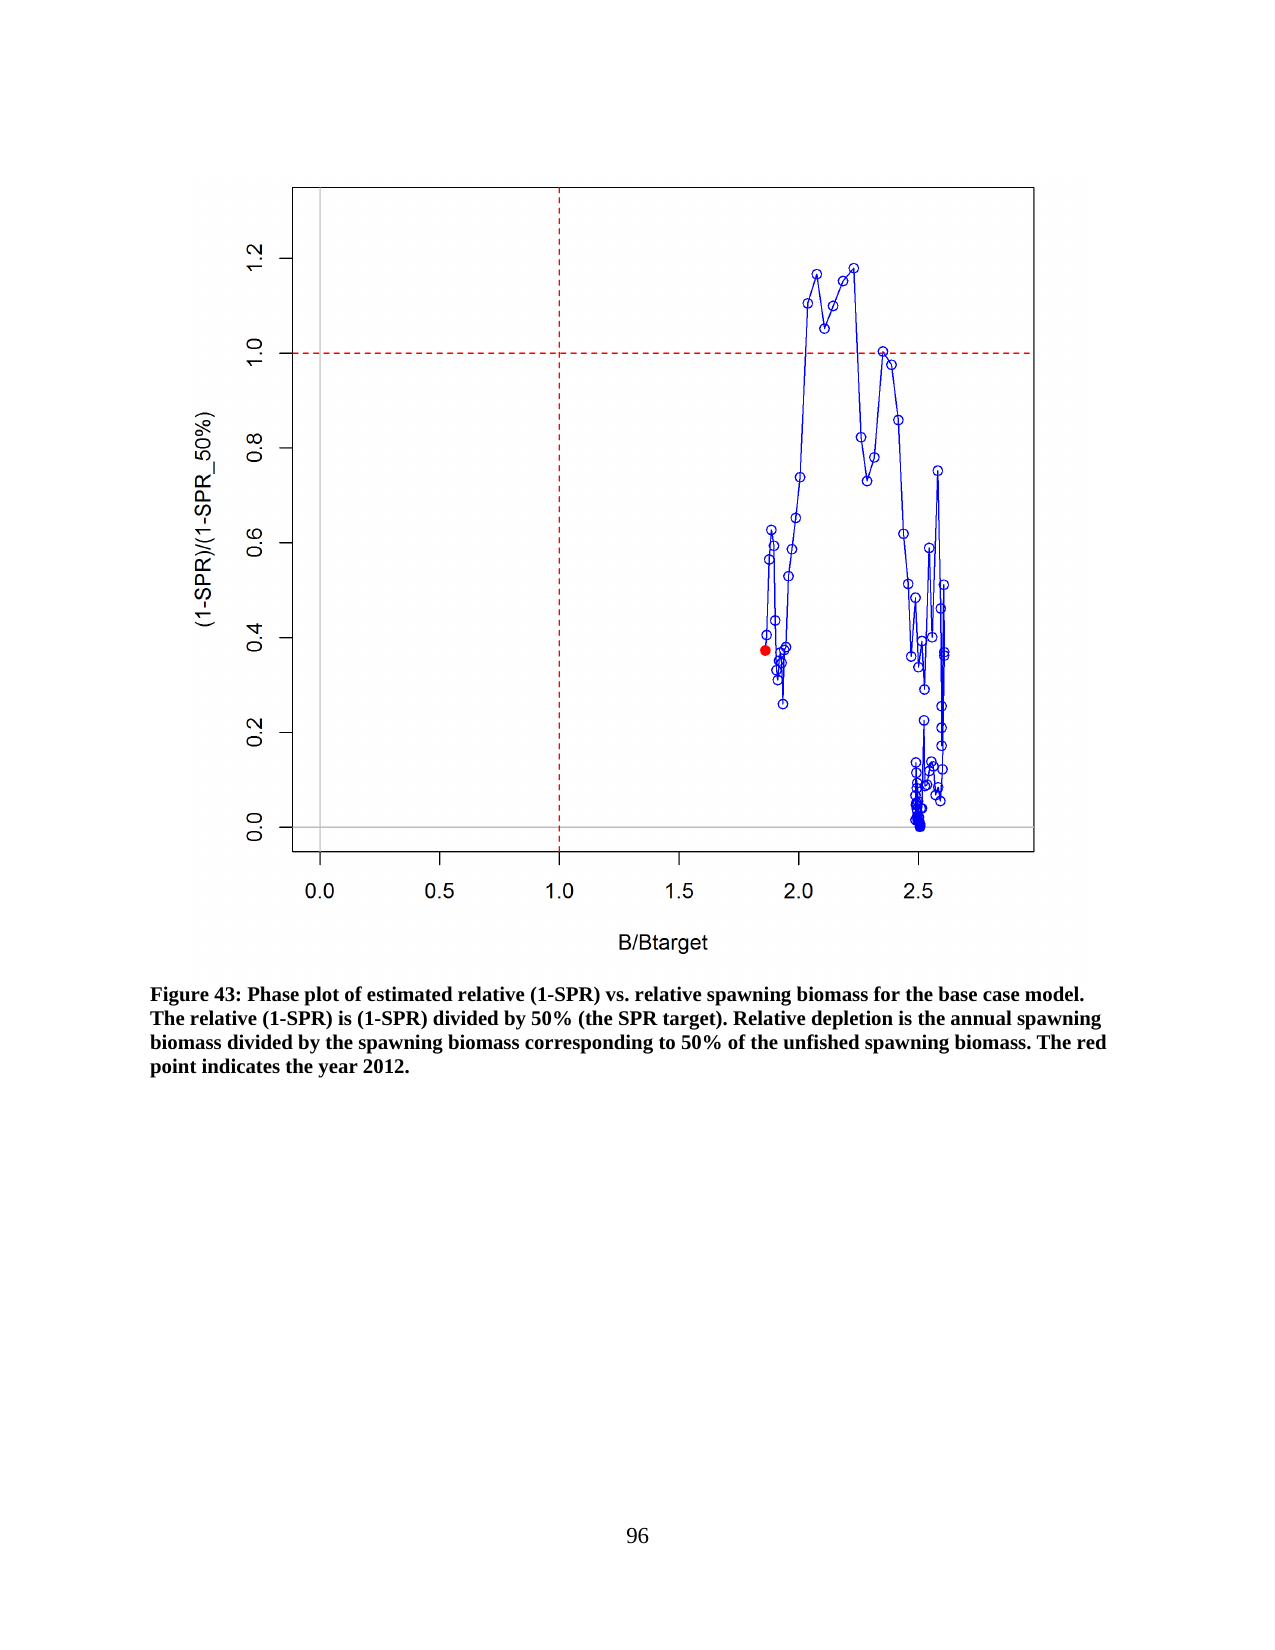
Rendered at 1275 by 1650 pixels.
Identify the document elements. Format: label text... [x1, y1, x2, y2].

picture [187, 176, 1088, 983]
text Figure 43: Phase plot of estimated relative (1-SPR) vs. relative spawning biomass for the base case model. The relative (1-SPR) is (1-SPR) divided by 50% (the SPR target). Relative depletion is the annual spawning biomass divided by the spawning biomass corresponding to 50% of the unfished spawning biomass. The red point indicates the year 2012. [150, 982, 1125, 1078]
